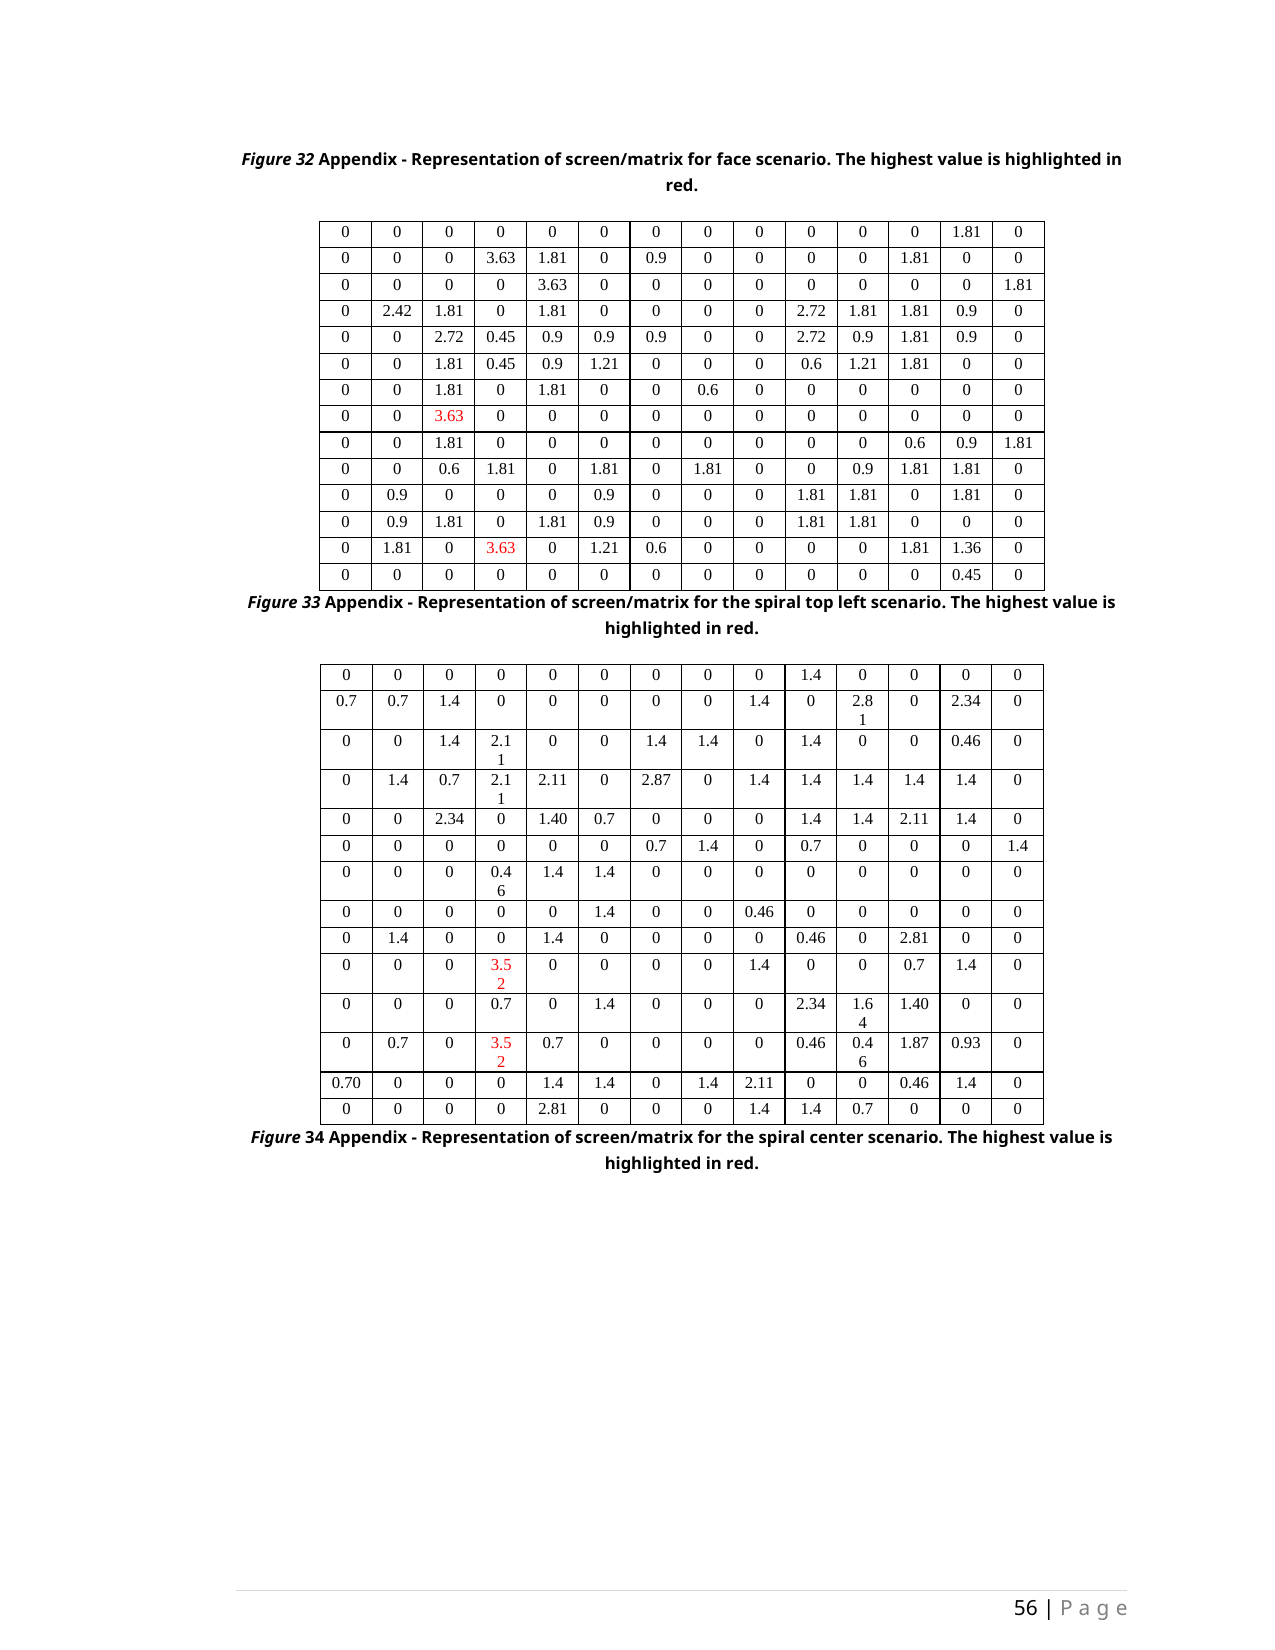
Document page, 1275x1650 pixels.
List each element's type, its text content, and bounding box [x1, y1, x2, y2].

table_cell 0 [579, 248, 629, 273]
table_cell 0 [579, 1099, 630, 1124]
table_cell 0 [424, 836, 475, 861]
table_cell 0 [320, 538, 371, 563]
table_cell 0 [631, 512, 681, 537]
table_cell 0 [321, 1099, 372, 1124]
table_cell 0 [475, 406, 526, 431]
table_cell 0 [992, 1073, 1043, 1098]
table_cell 1.4 [786, 770, 836, 808]
table_cell 1.4 [631, 730, 681, 769]
table_cell 0 [734, 406, 785, 431]
text Figure 34 Appendix - Representation of screen/matrix for the spiral center scenario. The highest value is highlighted in red. [236, 1125, 1127, 1174]
table_cell 1.4 [786, 730, 836, 769]
table_cell 1.36 [941, 538, 992, 563]
table_cell 0 [372, 459, 422, 484]
table_cell 1.81 [475, 459, 526, 484]
table_header 0 [527, 665, 578, 690]
table_cell 0 [682, 564, 733, 589]
table_cell 0 [682, 327, 733, 352]
table_cell 0 [838, 380, 888, 405]
table_cell 1.81 [423, 354, 474, 379]
table_cell 3.52 [476, 954, 526, 993]
table_cell 1.81 [838, 301, 888, 326]
table_cell 3.63 [527, 274, 578, 300]
table_cell 0 [475, 274, 526, 300]
table_cell 0 [320, 512, 371, 537]
table_cell 0 [424, 1073, 475, 1098]
table_cell 2.72 [786, 301, 837, 326]
table_cell 0 [320, 564, 371, 589]
table_cell 0.9 [941, 327, 992, 352]
table_cell 0 [631, 901, 681, 927]
table_cell 0 [889, 901, 939, 927]
table_cell 0 [682, 1033, 733, 1071]
table_cell 0 [320, 248, 371, 273]
table_cell 1.4 [941, 1073, 991, 1098]
table_cell 0 [837, 836, 888, 861]
table_cell 1.4 [579, 862, 630, 900]
table_cell 2.11 [527, 770, 578, 808]
table_cell 0 [579, 380, 629, 405]
table_cell 0 [320, 327, 371, 352]
table_cell 2.34 [424, 809, 475, 834]
table_cell 0 [475, 433, 526, 458]
text Figure 32 Appendix - Representation of screen/matrix for face scenario. The highest value is highlighted in red. [236, 148, 1127, 196]
table_cell 0 [734, 994, 784, 1032]
table_cell 2.81 [527, 1099, 578, 1124]
table_cell 0 [992, 928, 1043, 953]
table_header 0 [837, 665, 888, 690]
table_cell 1.81 [838, 512, 888, 537]
table_cell 2.11 [476, 770, 526, 808]
table_cell 1.81 [579, 459, 629, 484]
table_cell 1.21 [579, 538, 629, 563]
table_cell 0.45 [475, 354, 526, 379]
table_cell 1.81 [993, 433, 1044, 458]
table_cell 0 [527, 901, 578, 927]
table_cell 0 [993, 380, 1044, 405]
table_cell 0 [321, 862, 372, 900]
table_header 0 [941, 665, 991, 690]
table_cell 1.4 [527, 862, 578, 900]
table_cell 1.4 [941, 770, 991, 808]
table_cell 3.63 [475, 538, 526, 563]
table_cell 0 [682, 994, 733, 1032]
table_cell 0.93 [941, 1033, 991, 1071]
table_cell 0.6 [631, 538, 681, 563]
table_header 0 [423, 222, 474, 247]
table_cell 0 [320, 380, 371, 405]
table_cell 0.46 [786, 928, 836, 953]
table_cell 2.72 [423, 327, 474, 352]
table_cell 0 [889, 836, 939, 861]
table_cell 0.7 [373, 1033, 423, 1071]
table_cell 0 [475, 380, 526, 405]
table_cell 0 [372, 248, 422, 273]
table_cell 0 [734, 327, 785, 352]
table_cell 0 [786, 862, 836, 900]
table_cell 0 [372, 327, 422, 352]
table_header 1.4 [786, 665, 836, 690]
table_cell 0.6 [423, 459, 474, 484]
table_cell 0 [992, 1033, 1043, 1071]
table_cell 1.4 [734, 770, 784, 808]
table_cell 1.4 [424, 691, 475, 729]
table_cell 1.21 [838, 354, 888, 379]
table_cell 0.9 [838, 327, 888, 352]
table_cell 1.4 [941, 809, 991, 834]
table_cell 0 [373, 836, 423, 861]
table_cell 1.81 [889, 301, 940, 326]
table_cell 0 [321, 994, 372, 1032]
table_header 0 [372, 222, 422, 247]
table_cell 0 [889, 564, 940, 589]
table_cell 0 [527, 538, 578, 563]
table_cell 3.63 [475, 248, 526, 273]
table_cell 0 [838, 564, 888, 589]
table_cell 0 [734, 459, 785, 484]
table_cell 0 [321, 954, 372, 993]
table_cell 0 [476, 809, 526, 834]
table_cell 0 [527, 459, 578, 484]
table_cell 1.81 [527, 380, 578, 405]
table_cell 0.7 [631, 836, 681, 861]
table_cell 0.7 [579, 809, 630, 834]
table_cell 0 [527, 730, 578, 769]
table_header 1.81 [941, 222, 992, 247]
table_cell 0 [734, 380, 785, 405]
table_cell 0 [838, 274, 888, 300]
table_cell 0 [889, 485, 940, 511]
table_cell 2.81 [889, 928, 939, 953]
table_cell 0 [424, 1033, 475, 1071]
table_cell 0 [373, 862, 423, 900]
table_cell 1.4 [373, 770, 423, 808]
table_cell 0 [734, 248, 785, 273]
table_cell 0 [372, 274, 422, 300]
table_header 0 [579, 222, 629, 247]
table_cell 0 [631, 274, 681, 300]
table_header 0 [992, 665, 1043, 690]
table_cell 0 [682, 433, 733, 458]
table_header 0 [579, 665, 630, 690]
table_cell 0 [579, 274, 629, 300]
table_cell 0 [734, 928, 784, 953]
table_cell 0 [320, 459, 371, 484]
table_cell 0 [423, 564, 474, 589]
table_cell 0 [993, 301, 1044, 326]
table_cell 0 [889, 406, 940, 431]
table_cell 0 [682, 691, 733, 729]
table_cell 0 [631, 1073, 681, 1098]
table_cell 0 [993, 248, 1044, 273]
table_header 0 [631, 665, 681, 690]
table_cell 1.81 [786, 512, 837, 537]
table_cell 0 [682, 301, 733, 326]
table_cell 1.4 [424, 730, 475, 769]
table_cell 0.6 [786, 354, 837, 379]
table_cell 2.87 [631, 770, 681, 808]
table_cell 0 [786, 274, 837, 300]
table_cell 2.34 [786, 994, 836, 1032]
table_cell 1.81 [889, 538, 940, 563]
table_cell 0 [631, 994, 681, 1032]
table_cell 0 [631, 1099, 681, 1124]
table_header 0 [682, 222, 733, 247]
table_cell 0 [786, 459, 837, 484]
table_cell 1.4 [889, 770, 939, 808]
table_cell 0 [734, 1033, 784, 1071]
table_cell 1.81 [838, 485, 888, 511]
table_cell 1.4 [579, 994, 630, 1032]
table_cell 0.46 [941, 730, 991, 769]
table_header 0 [527, 222, 578, 247]
table_cell 0 [889, 1099, 939, 1124]
table_header 0 [682, 665, 733, 690]
table_cell 0 [786, 380, 837, 405]
table_cell 0 [682, 901, 733, 927]
table_cell 0.9 [941, 301, 992, 326]
table_cell 0 [993, 459, 1044, 484]
table_cell 0 [837, 1073, 888, 1098]
table_cell 0 [734, 862, 784, 900]
table_cell 0 [786, 564, 837, 589]
table_header 0 [424, 665, 475, 690]
table_cell 0 [889, 691, 939, 729]
table_cell 0 [682, 954, 733, 993]
table_cell 0 [889, 512, 940, 537]
table_cell 0 [682, 274, 733, 300]
table_cell 3.63 [423, 406, 474, 431]
table_cell 0.46 [889, 1073, 939, 1098]
table_cell 0.9 [579, 327, 629, 352]
table_cell 3.52 [476, 1033, 526, 1071]
table_cell 0 [992, 691, 1043, 729]
table_cell 0 [631, 564, 681, 589]
table_cell 1.40 [527, 809, 578, 834]
table_cell 1.4 [786, 1099, 836, 1124]
table_cell 0.9 [941, 433, 992, 458]
table_cell 0 [786, 538, 837, 563]
table_cell 0 [837, 954, 888, 993]
table_cell 0 [838, 406, 888, 431]
table_cell 0 [734, 836, 784, 861]
table_cell 2.11 [734, 1073, 784, 1098]
table_cell 0 [941, 836, 991, 861]
table_header 0 [320, 222, 371, 247]
table_cell 0.7 [837, 1099, 888, 1124]
table_cell 0 [320, 274, 371, 300]
table_cell 0 [941, 380, 992, 405]
table_cell 1.81 [527, 248, 578, 273]
table_cell 0 [992, 809, 1043, 834]
table_cell 1.64 [837, 994, 888, 1032]
table_cell 0 [631, 433, 681, 458]
table_cell 0 [631, 354, 681, 379]
table_cell 0 [579, 928, 630, 953]
table_cell 0 [992, 770, 1043, 808]
table_cell 0.46 [476, 862, 526, 900]
table_cell 0 [889, 730, 939, 769]
table_cell 1.4 [734, 691, 784, 729]
table_cell 0 [682, 354, 733, 379]
table_cell 2.34 [941, 691, 991, 729]
table_cell 0 [631, 862, 681, 900]
table_cell 0 [320, 433, 371, 458]
table_cell 0 [424, 954, 475, 993]
table_cell 0 [476, 1099, 526, 1124]
table_cell 0 [579, 564, 629, 589]
table_cell 0 [321, 730, 372, 769]
table_cell 0 [631, 809, 681, 834]
table_cell 2.42 [372, 301, 422, 326]
table_cell 0 [682, 485, 733, 511]
table_cell 0 [786, 248, 837, 273]
table_cell 0 [992, 954, 1043, 993]
table_cell 1.81 [889, 327, 940, 352]
table_header 0 [889, 222, 940, 247]
table_cell 1.81 [527, 301, 578, 326]
table_cell 0.9 [838, 459, 888, 484]
table_cell 0.46 [786, 1033, 836, 1071]
table_cell 0 [372, 406, 422, 431]
table_cell 0 [321, 901, 372, 927]
table_cell 0 [682, 1099, 733, 1124]
table_cell 0 [734, 274, 785, 300]
table_cell 0 [786, 691, 836, 729]
table_cell 0 [631, 406, 681, 431]
table_cell 1.81 [941, 459, 992, 484]
table_cell 0 [631, 459, 681, 484]
table_cell 0 [320, 485, 371, 511]
table_cell 2.11 [889, 809, 939, 834]
table_cell 0 [475, 485, 526, 511]
table_cell 0 [682, 862, 733, 900]
table_cell 2.11 [476, 730, 526, 769]
table_cell 0 [579, 770, 630, 808]
table_cell 0 [993, 564, 1044, 589]
table_cell 0 [475, 512, 526, 537]
table_cell 0 [424, 1099, 475, 1124]
table_cell 0 [734, 512, 785, 537]
table_cell 2.81 [837, 691, 888, 729]
table_cell 0 [941, 1099, 991, 1124]
table_cell 1.81 [941, 485, 992, 511]
table_cell 1.81 [786, 485, 837, 511]
table_cell 0 [527, 691, 578, 729]
table_cell 1.81 [372, 538, 422, 563]
table_cell 0 [527, 485, 578, 511]
table_cell 0 [734, 730, 784, 769]
table_cell 0 [631, 928, 681, 953]
table_cell 0 [373, 994, 423, 1032]
table_cell 0 [837, 862, 888, 900]
table_cell 0 [941, 512, 992, 537]
table_cell 0 [889, 380, 940, 405]
table_cell 0 [889, 862, 939, 900]
table_cell 0 [786, 406, 837, 431]
table_cell 0 [476, 901, 526, 927]
table_cell 0 [372, 354, 422, 379]
table_cell 0 [993, 485, 1044, 511]
table_cell 0 [373, 1073, 423, 1098]
table_cell 0 [734, 354, 785, 379]
table_cell 0 [579, 954, 630, 993]
table_cell 0 [373, 809, 423, 834]
table_cell 0 [992, 901, 1043, 927]
table_cell 0 [941, 901, 991, 927]
table_cell 0 [786, 901, 836, 927]
table_header 0 [734, 665, 784, 690]
table_cell 0.7 [786, 836, 836, 861]
table_cell 0 [579, 1033, 630, 1071]
table_cell 0 [682, 809, 733, 834]
table_cell 0 [424, 901, 475, 927]
table_header 0 [889, 665, 939, 690]
table_cell 0 [631, 301, 681, 326]
table_cell 0 [889, 274, 940, 300]
table_cell 0.9 [631, 248, 681, 273]
table_cell 1.4 [786, 809, 836, 834]
table_header 0 [321, 665, 372, 690]
table_cell 0 [321, 928, 372, 953]
table_cell 0 [734, 433, 785, 458]
table_cell 0 [993, 354, 1044, 379]
table_header 0 [476, 665, 526, 690]
table_cell 0.9 [631, 327, 681, 352]
table_cell 1.4 [734, 1099, 784, 1124]
table_cell 0 [992, 730, 1043, 769]
table_cell 0.7 [373, 691, 423, 729]
table_cell 0.6 [889, 433, 940, 458]
table_cell 0 [320, 354, 371, 379]
table_cell 1.4 [579, 1073, 630, 1098]
table_cell 1.81 [423, 301, 474, 326]
table_cell 1.4 [527, 928, 578, 953]
table_cell 0 [941, 928, 991, 953]
table_cell 0.9 [579, 512, 629, 537]
table_cell 2.72 [786, 327, 837, 352]
table_cell 0 [372, 564, 422, 589]
table_cell 0.7 [321, 691, 372, 729]
table_cell 0 [423, 538, 474, 563]
table_cell 0 [992, 1099, 1043, 1124]
table_cell 0 [993, 538, 1044, 563]
table_cell 0 [424, 994, 475, 1032]
table_cell 0 [320, 301, 371, 326]
table_cell 0 [838, 433, 888, 458]
table_cell 0 [941, 248, 992, 273]
table_cell 1.81 [527, 512, 578, 537]
table_cell 0 [837, 730, 888, 769]
table_cell 0 [631, 954, 681, 993]
table_cell 0 [373, 901, 423, 927]
table_cell 0 [786, 1073, 836, 1098]
table_cell 0 [631, 485, 681, 511]
table_cell 0 [476, 691, 526, 729]
table_cell 1.4 [941, 954, 991, 993]
table_cell 0 [372, 433, 422, 458]
table_cell 0 [527, 954, 578, 993]
text Figure 33 Appendix - Representation of screen/matrix for the spiral top left scenario. The highest value is highlighted in red. [236, 591, 1127, 639]
table_cell 1.21 [579, 354, 629, 379]
table_cell 0 [476, 1073, 526, 1098]
table_cell 0.7 [476, 994, 526, 1032]
table_cell 0 [941, 354, 992, 379]
table_cell 0.70 [321, 1073, 372, 1098]
table_cell 0 [476, 836, 526, 861]
table_cell 0 [321, 809, 372, 834]
table_cell 0 [992, 862, 1043, 900]
table_cell 0.46 [734, 901, 784, 927]
table_cell 1.81 [889, 459, 940, 484]
table_cell 0 [941, 406, 992, 431]
table_cell 0 [993, 512, 1044, 537]
table_header 0 [838, 222, 888, 247]
table_cell 0 [941, 994, 991, 1032]
table_cell 0 [321, 836, 372, 861]
table_cell 0 [682, 770, 733, 808]
table_cell 0 [734, 485, 785, 511]
table_cell 0 [527, 406, 578, 431]
table_cell 0 [682, 928, 733, 953]
table_cell 1.4 [682, 836, 733, 861]
table_cell 0 [475, 301, 526, 326]
table_cell 0 [992, 994, 1043, 1032]
table_cell 0 [527, 836, 578, 861]
table_cell 0 [476, 928, 526, 953]
table_cell 0 [423, 485, 474, 511]
table_cell 0 [373, 954, 423, 993]
table_cell 0 [579, 301, 629, 326]
table_cell 1.4 [734, 954, 784, 993]
table_header 0 [475, 222, 526, 247]
table_cell 0.9 [527, 354, 578, 379]
table_cell 1.81 [423, 512, 474, 537]
table_cell 0 [786, 433, 837, 458]
table_cell 0 [579, 433, 629, 458]
table_cell 0.9 [372, 485, 422, 511]
table_cell 1.4 [837, 770, 888, 808]
table_cell 0 [579, 730, 630, 769]
table_cell 0 [631, 380, 681, 405]
table_cell 0 [424, 862, 475, 900]
table_cell 1.4 [527, 1073, 578, 1098]
table_cell 0 [837, 928, 888, 953]
table_cell 0.46 [837, 1033, 888, 1071]
table_cell 1.81 [889, 248, 940, 273]
table_header 0 [993, 222, 1044, 247]
table_cell 0 [786, 954, 836, 993]
table_cell 0 [734, 538, 785, 563]
table_cell 1.81 [682, 459, 733, 484]
table_cell 0 [838, 538, 888, 563]
table_cell 1.4 [682, 730, 733, 769]
table_cell 0 [682, 538, 733, 563]
table_header 0 [786, 222, 837, 247]
table_cell 0 [527, 994, 578, 1032]
table_cell 0.7 [424, 770, 475, 808]
table_cell 0 [321, 1033, 372, 1071]
table_header 0 [734, 222, 785, 247]
table_cell 1.4 [373, 928, 423, 953]
table_cell 0 [993, 406, 1044, 431]
table_cell 0 [579, 691, 630, 729]
table_cell 0 [734, 809, 784, 834]
table_cell 0 [734, 564, 785, 589]
table_cell 0 [373, 1099, 423, 1124]
table_cell 0 [838, 248, 888, 273]
table_cell 1.81 [889, 354, 940, 379]
table_cell 0.9 [579, 485, 629, 511]
table_cell 0 [373, 730, 423, 769]
table_cell 1.4 [682, 1073, 733, 1098]
table_cell 0 [321, 770, 372, 808]
table_cell 0.6 [682, 380, 733, 405]
table_cell 1.81 [993, 274, 1044, 300]
table_cell 1.4 [579, 901, 630, 927]
table_cell 1.40 [889, 994, 939, 1032]
table_cell 0 [423, 274, 474, 300]
table_cell 0 [682, 248, 733, 273]
table_cell 0 [734, 301, 785, 326]
table_cell 0 [475, 564, 526, 589]
table_cell 0 [631, 691, 681, 729]
table_cell 0.7 [527, 1033, 578, 1071]
table_cell 0 [682, 512, 733, 537]
table_cell 0 [527, 564, 578, 589]
table_cell 0 [837, 901, 888, 927]
table_header 0 [373, 665, 423, 690]
table_cell 0 [579, 406, 629, 431]
table_cell 0 [527, 433, 578, 458]
table_header 0 [631, 222, 681, 247]
table_cell 1.4 [837, 809, 888, 834]
table_cell 0 [941, 274, 992, 300]
table_cell 0.9 [372, 512, 422, 537]
table_cell 0.45 [941, 564, 992, 589]
table_cell 0 [941, 862, 991, 900]
table_cell 0 [372, 380, 422, 405]
table_cell 0.45 [475, 327, 526, 352]
table_cell 0 [320, 406, 371, 431]
table_cell 0 [682, 406, 733, 431]
table_cell 0 [423, 248, 474, 273]
table_cell 1.81 [423, 380, 474, 405]
table_cell 0 [424, 928, 475, 953]
table_cell 0 [993, 327, 1044, 352]
table_cell 1.4 [992, 836, 1043, 861]
table_cell 1.87 [889, 1033, 939, 1071]
table_cell 0.7 [889, 954, 939, 993]
table_cell 0 [579, 836, 630, 861]
table_cell 0.9 [527, 327, 578, 352]
table_cell 1.81 [423, 433, 474, 458]
table_cell 0 [631, 1033, 681, 1071]
